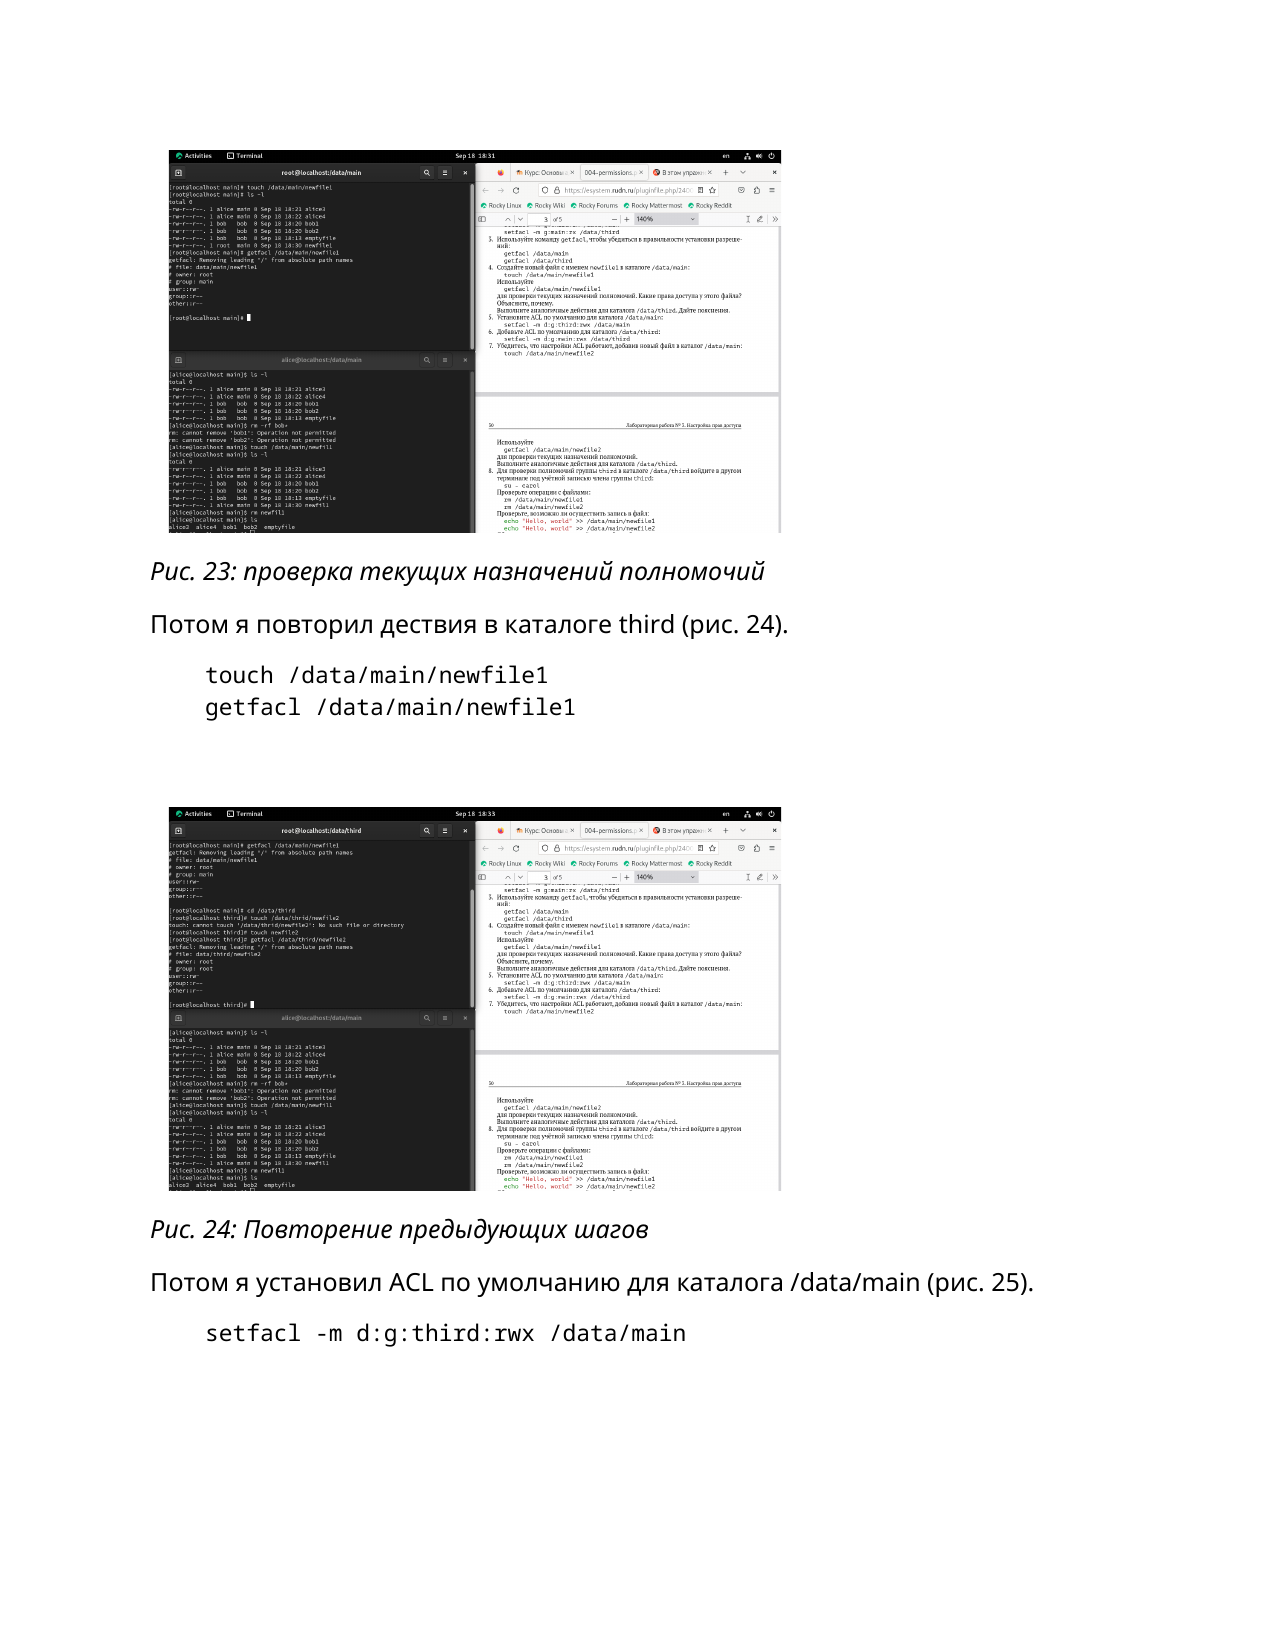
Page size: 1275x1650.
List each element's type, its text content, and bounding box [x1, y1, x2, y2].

text Рис. 23: проверка текущих назначений полномочий [150, 554, 1125, 588]
picture [168, 150, 782, 533]
picture [168, 807, 782, 1191]
text setfacl -m d:g:third:rwx /data/main [150, 1317, 1125, 1348]
text Рис. 24: Повторение предыдующих шагов [150, 1212, 1125, 1246]
text touch /data/main/newfile1 getfacl /data/main/newfile1 [150, 659, 1125, 787]
text Потом я установил ACL по умолчанию для каталога /data/main (рис. 25). [150, 1264, 1125, 1298]
text Потом я повторил дествия в каталоге third (рис. 24). [150, 606, 1125, 641]
